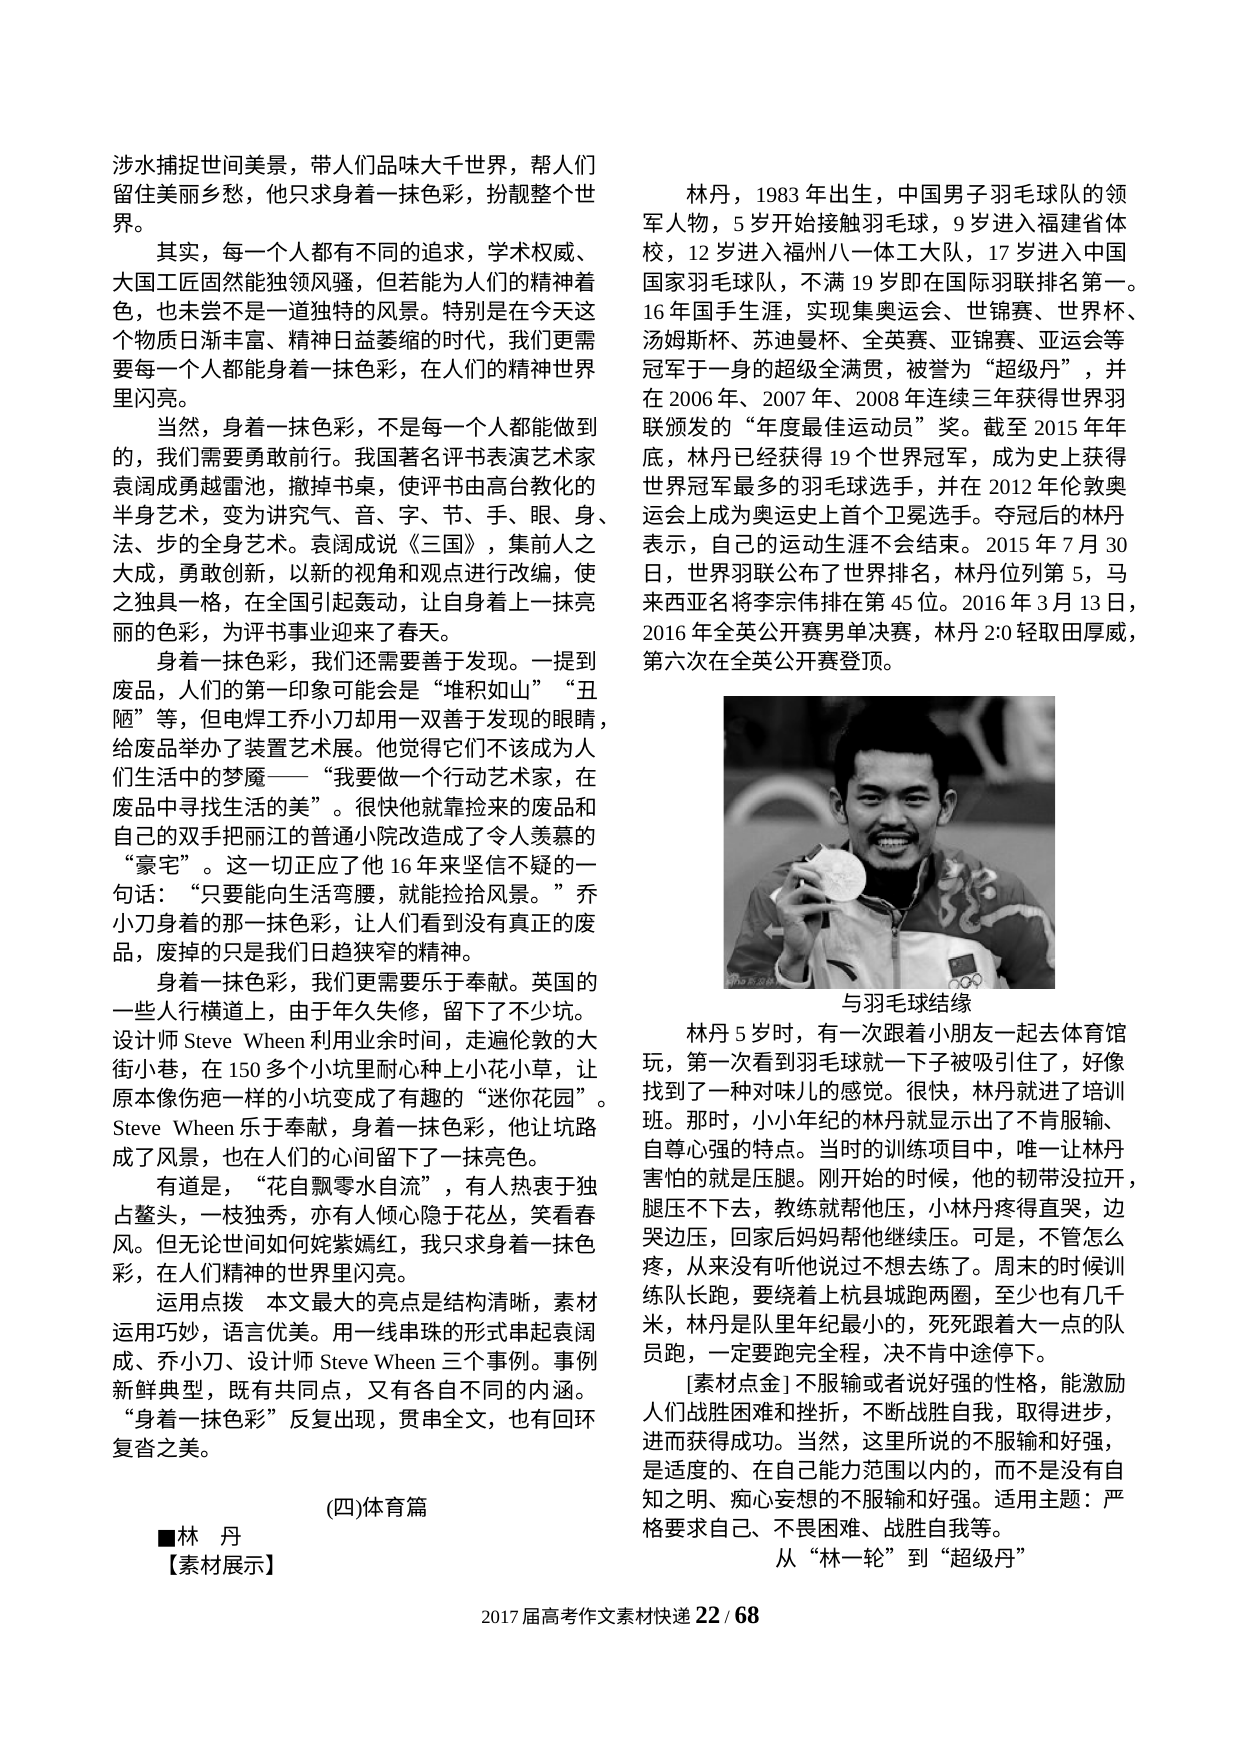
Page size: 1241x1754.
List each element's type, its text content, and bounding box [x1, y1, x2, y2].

text ■林 丹 [112, 1521, 598, 1550]
text 其实，每一个人都有不同的追求，学术权威、大国工匠固然能独领风骚，但若能为人们的精神着色，也未尝不是一道独特的风景。特别是在今天这个物质日渐丰富、精神日益萎缩的时代，我们更需要每一个人都能身着一抹色彩，在人们的精神世界里闪亮。 [112, 237, 598, 412]
text 林丹5岁时，有一次跟着小朋友一起去体育馆玩，第一次看到羽毛球就一下子被吸引住了，好像找到了一种对味儿的感觉。很快，林丹就进了培训班。那时，小小年纪的林丹就显示出了不肯服输、自尊心强的特点。当时的训练项目中，唯一让林丹害怕的就是压腿。刚开始的时候，他的韧带没拉开，腿压不下去，教练就帮他压，小林丹疼得直哭，边哭边压，回家后妈妈帮他继续压。可是，不管怎么疼，从来没有听他说过不想去练了。周末的时候训练队长跑，要绕着上杭县城跑两圈，至少也有几千米，林丹是队里年纪最小的，死死跟着大一点的队员跑，一定要跑完全程，决不肯中途停下。 [642, 1018, 1128, 1368]
text 林丹，1983年出生，中国男子羽毛球队的领军人物，5岁开始接触羽毛球，9岁进入福建省体校，12岁进入福州八一体工大队，17岁进入中国国家羽毛球队，不满19岁即在国际羽联排名第一。16年国手生涯，实现集奥运会、世锦赛、世界杯、汤姆斯杯、苏迪曼杯、全英赛、亚锦赛、亚运会等冠军于一身的超级全满贯，被誉为“超级丹”，并在2006年、2007年、2008年连续三年获得世界羽联颁发的“年度最佳运动员”奖。截至2015年年底，林丹已经获得19个世界冠军，成为史上获得世界冠军最多的羽毛球选手，并在2012年伦敦奥运会上成为奥运史上首个卫冕选手。夺冠后的林丹表示，自己的运动生涯不会结束。2015年7月30日，世界羽联公布了世界排名，林丹位列第5，马来西亚名将李宗伟排在第45位。2016年3月13日，2016年全英公开赛男单决赛，林丹2∶0轻取田厚威，第六次在全英公开赛登顶。 [642, 179, 1128, 675]
picture [723, 696, 1056, 989]
text 【素材展示】 [112, 1550, 598, 1579]
text 身着一抹色彩，我们更需要乐于奉献。英国的一些人行横道上，由于年久失修，留下了不少坑。设计师Steve Wheen利用业余时间，走遍伦敦的大街小巷，在150多个小坑里耐心种上小花小草，让原本像伤疤一样的小坑变成了有趣的“迷你花园”。Steve Wheen乐于奉献，身着一抹色彩，他让坑路成了风景，也在人们的心间留下了一抹亮色。 [112, 967, 598, 1171]
text 身着一抹色彩，我们还需要善于发现。一提到废品，人们的第一印象可能会是“堆积如山”“丑陋”等，但电焊工乔小刀却用一双善于发现的眼睛，给废品举办了装置艺术展。他觉得它们不该成为人们生活中的梦魇——“我要做一个行动艺术家，在废品中寻找生活的美”。很快他就靠捡来的废品和自己的双手把丽江的普通小院改造成了令人羡慕的“豪宅”。这一切正应了他16年来坚信不疑的一句话：“只要能向生活弯腰，就能捡拾风景。”乔小刀身着的那一抹色彩，让人们看到没有真正的废品，废掉的只是我们日趋狭窄的精神。 [112, 646, 598, 967]
text 从“林一轮”到“超级丹” [642, 1543, 1128, 1572]
text [素材点金] 不服输或者说好强的性格，能激励人们战胜困难和挫折，不断战胜自我，取得进步，进而获得成功。当然，这里所说的不服输和好强，是适度的、在自己能力范围以内的，而不是没有自知之明、痴心妄想的不服输和好强。适用主题：严格要求自己、不畏困难、战胜自我等。 [642, 1368, 1128, 1543]
text 不与百花争艳，梅花喜欢在寒冬悄然绽放，只求一缕馨香，温暖人间。酷爱摄影，小刘喜欢跋山涉水捕捉世间美景，带人们品味大千世界，帮人们留住美丽乡愁，他只求身着一抹色彩，扮靓整个世界。 [112, 150, 598, 237]
text (四)体育篇 [112, 1492, 598, 1521]
text 运用点拨 本文最大的亮点是结构清晰，素材运用巧妙，语言优美。用一线串珠的形式串起袁阔成、乔小刀、设计师Steve Wheen三个事例。事例新鲜典型，既有共同点，又有各自不同的内涵。“身着一抹色彩”反复出现，贯串全文，也有回环复沓之美。 [112, 1287, 598, 1462]
text 有道是，“花自飘零水自流”，有人热衷于独占鳌头，一枝独秀，亦有人倾心隐于花丛，笑看春风。但无论世间如何姹紫嫣红，我只求身着一抹色彩，在人们精神的世界里闪亮。 [112, 1171, 598, 1287]
text 当然，身着一抹色彩，不是每一个人都能做到的，我们需要勇敢前行。我国著名评书表演艺术家袁阔成勇越雷池，撤掉书桌，使评书由高台教化的半身艺术，变为讲究气、音、字、节、手、眼、身、法、步的全身艺术。袁阔成说《三国》，集前人之大成，勇敢创新，以新的视角和观点进行改编，使之独具一格，在全国引起轰动，让自身着上一抹亮丽的色彩，为评书事业迎来了春天。 [112, 412, 598, 646]
